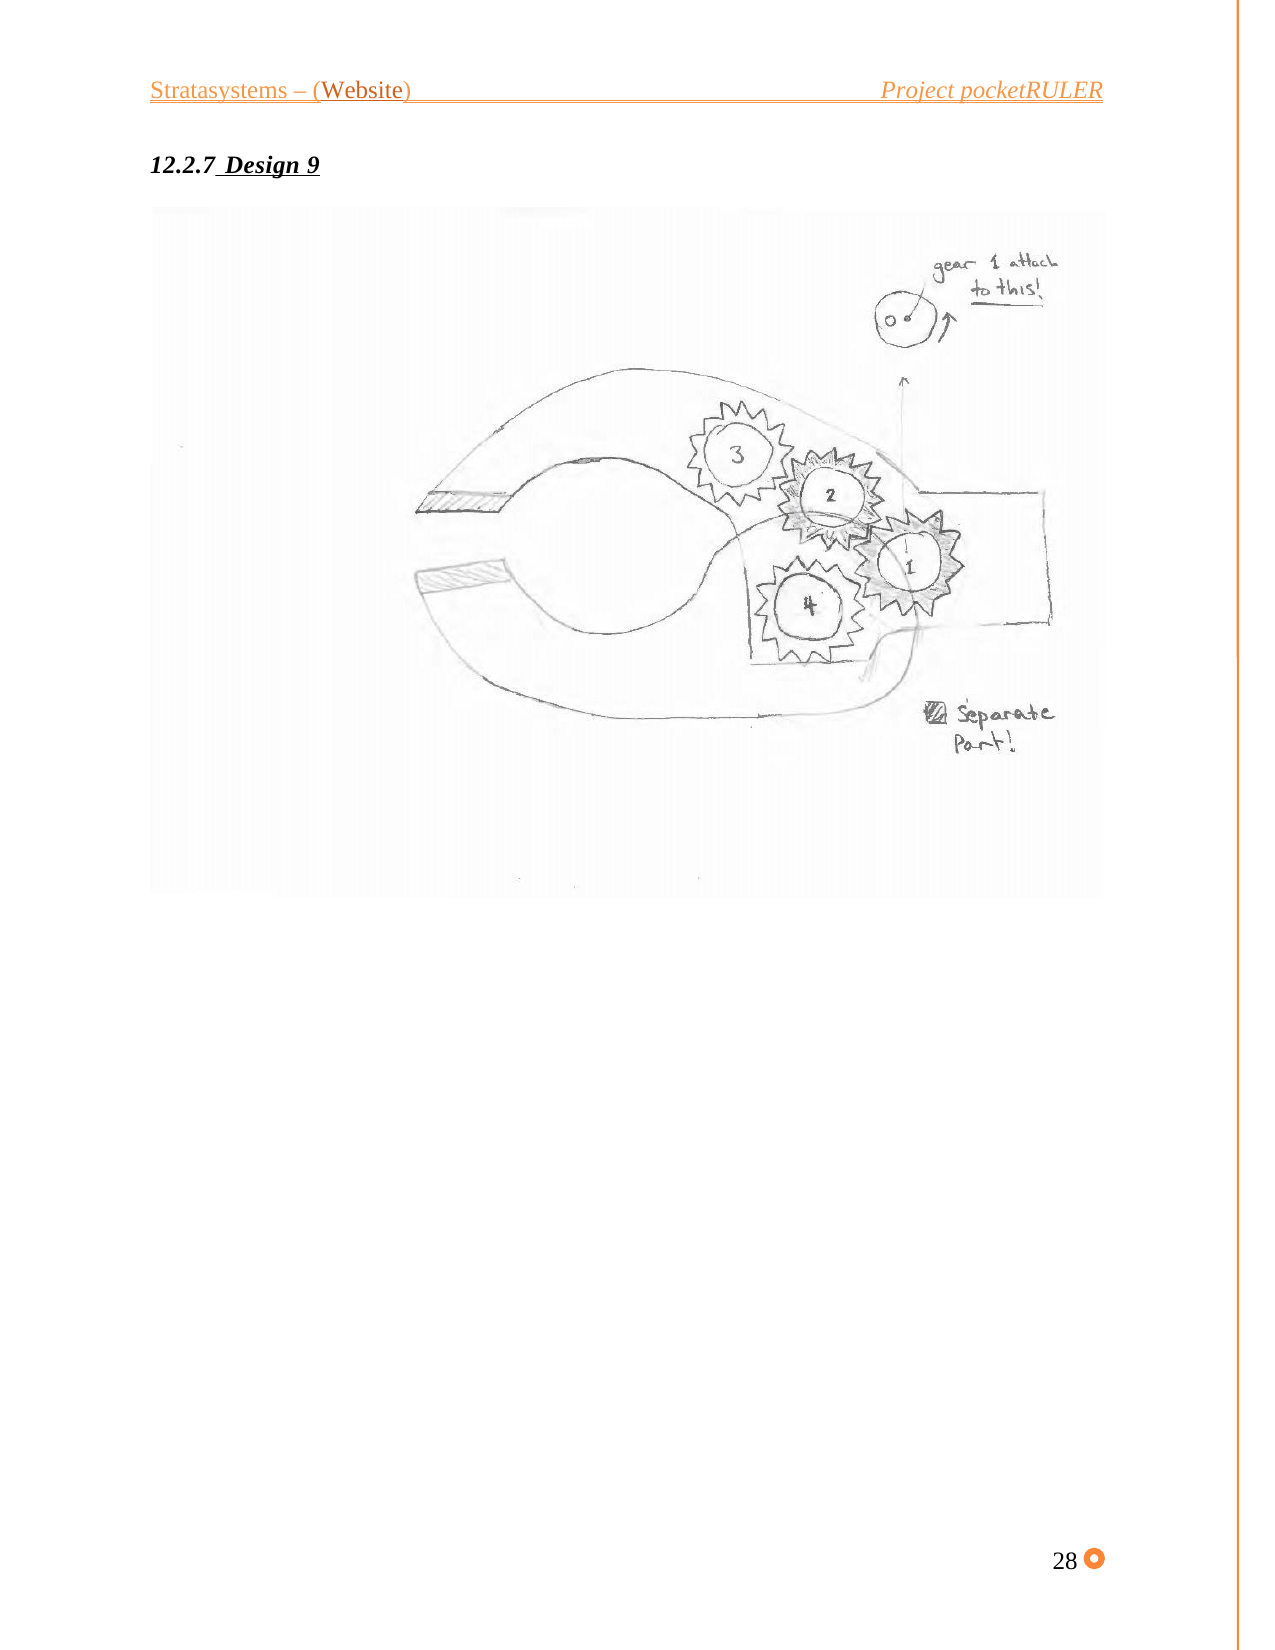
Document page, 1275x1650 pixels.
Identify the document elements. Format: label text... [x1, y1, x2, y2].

picture [150, 207, 1106, 899]
subtitle Design 9 [150, 150, 1106, 179]
